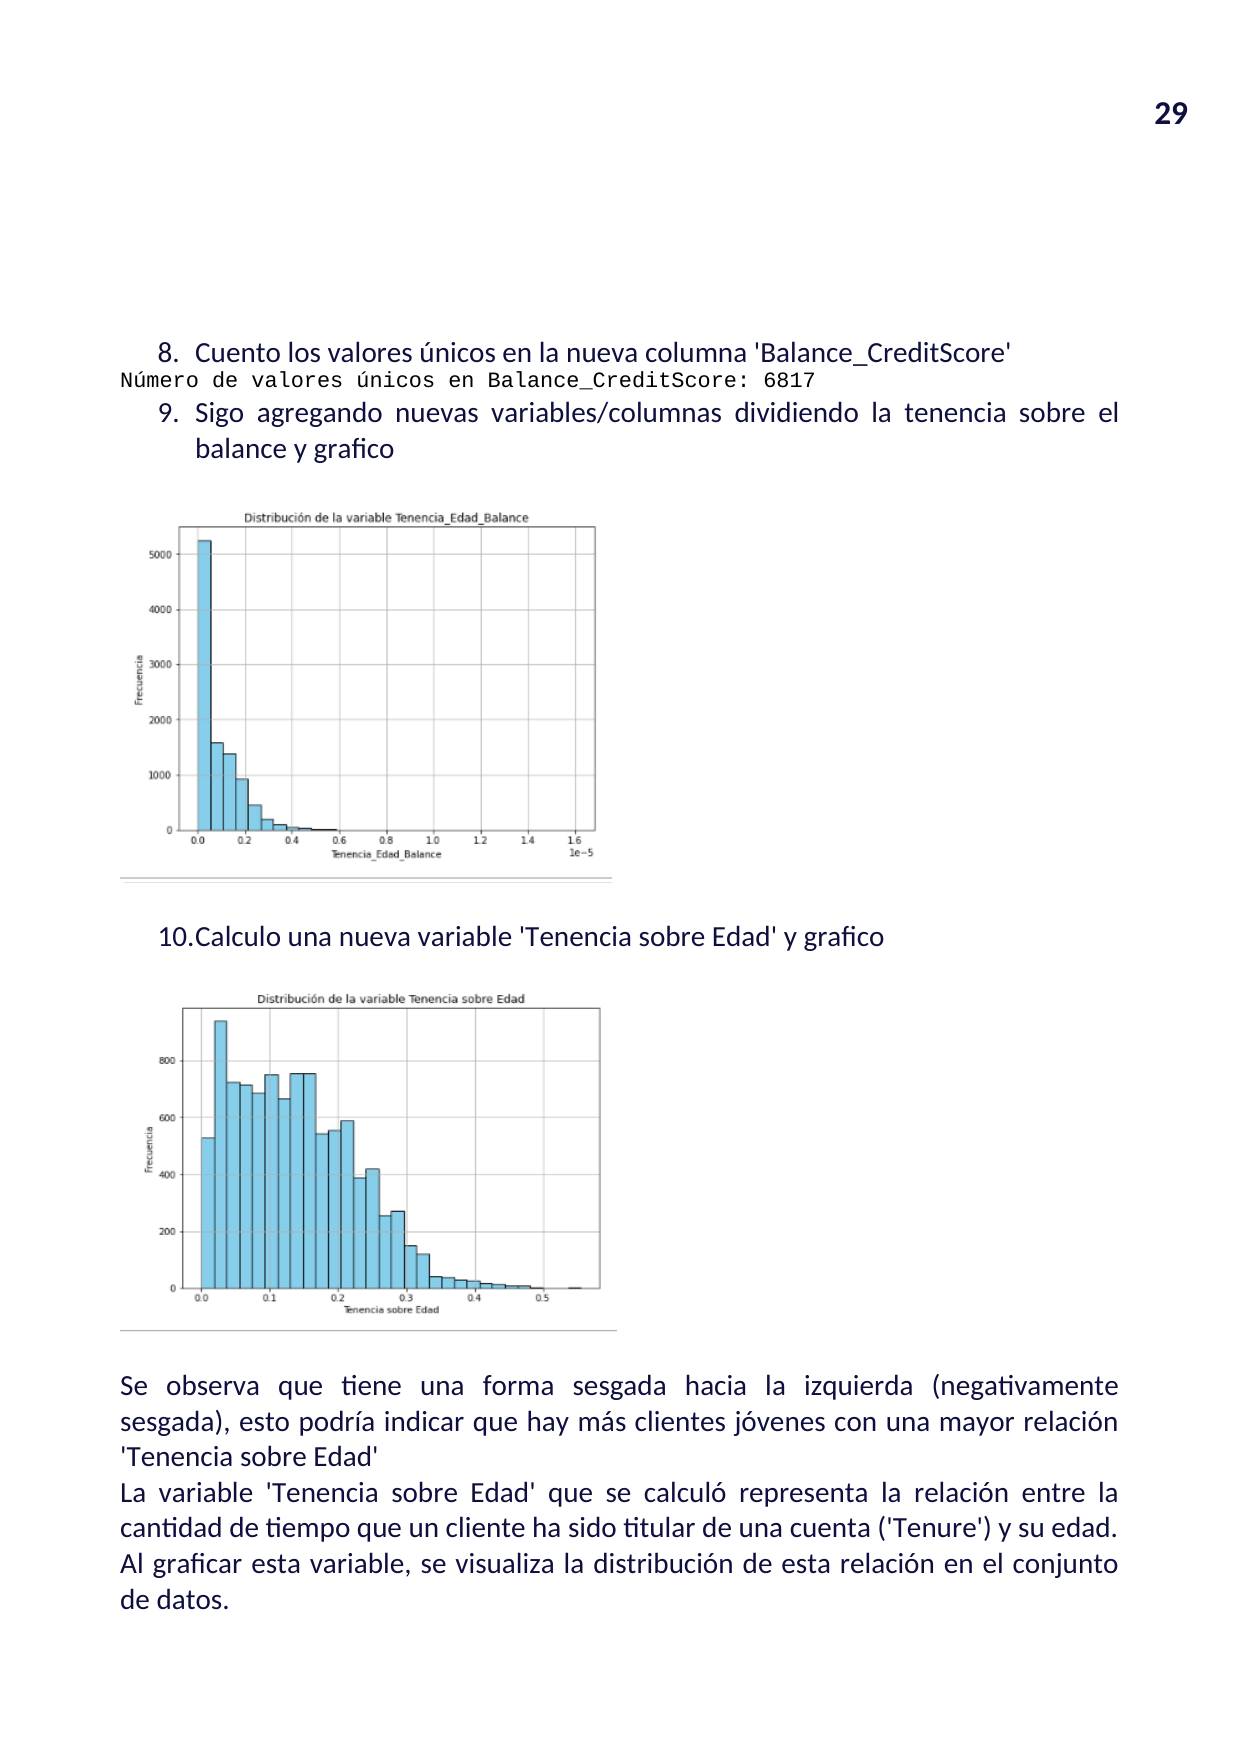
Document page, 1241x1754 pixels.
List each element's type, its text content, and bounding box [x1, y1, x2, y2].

text Número de valores únicos en Balance_CreditScore: 6817 [120, 369, 1120, 394]
picture [120, 989, 617, 1332]
picture [120, 501, 613, 883]
list Calculo una nueva variable 'Tenencia sobre Edad' y grafico [157, 918, 1120, 953]
list Sigo agregando nuevas variables/columnas dividiendo la tenencia sobre el balance y grafico [157, 394, 1120, 466]
text Se observa que tiene una forma sesgada hacia la izquierda (negativamente sesgada), esto podría indicar que hay más clientes jóvenes con una mayor relación 'Tenencia sobre Edad' [120, 1367, 1120, 1474]
text La variable 'Tenencia sobre Edad' que se calculó representa la relación entre la cantidad de tiempo que un cliente ha sido titular de una cuenta ('Tenure') y su edad. Al graficar esta variable, se visualiza la distribución de esta relación en el conjunto de datos. [120, 1474, 1120, 1616]
list Cuento los valores únicos en la nueva columna 'Balance_CreditScore' [157, 334, 1120, 369]
